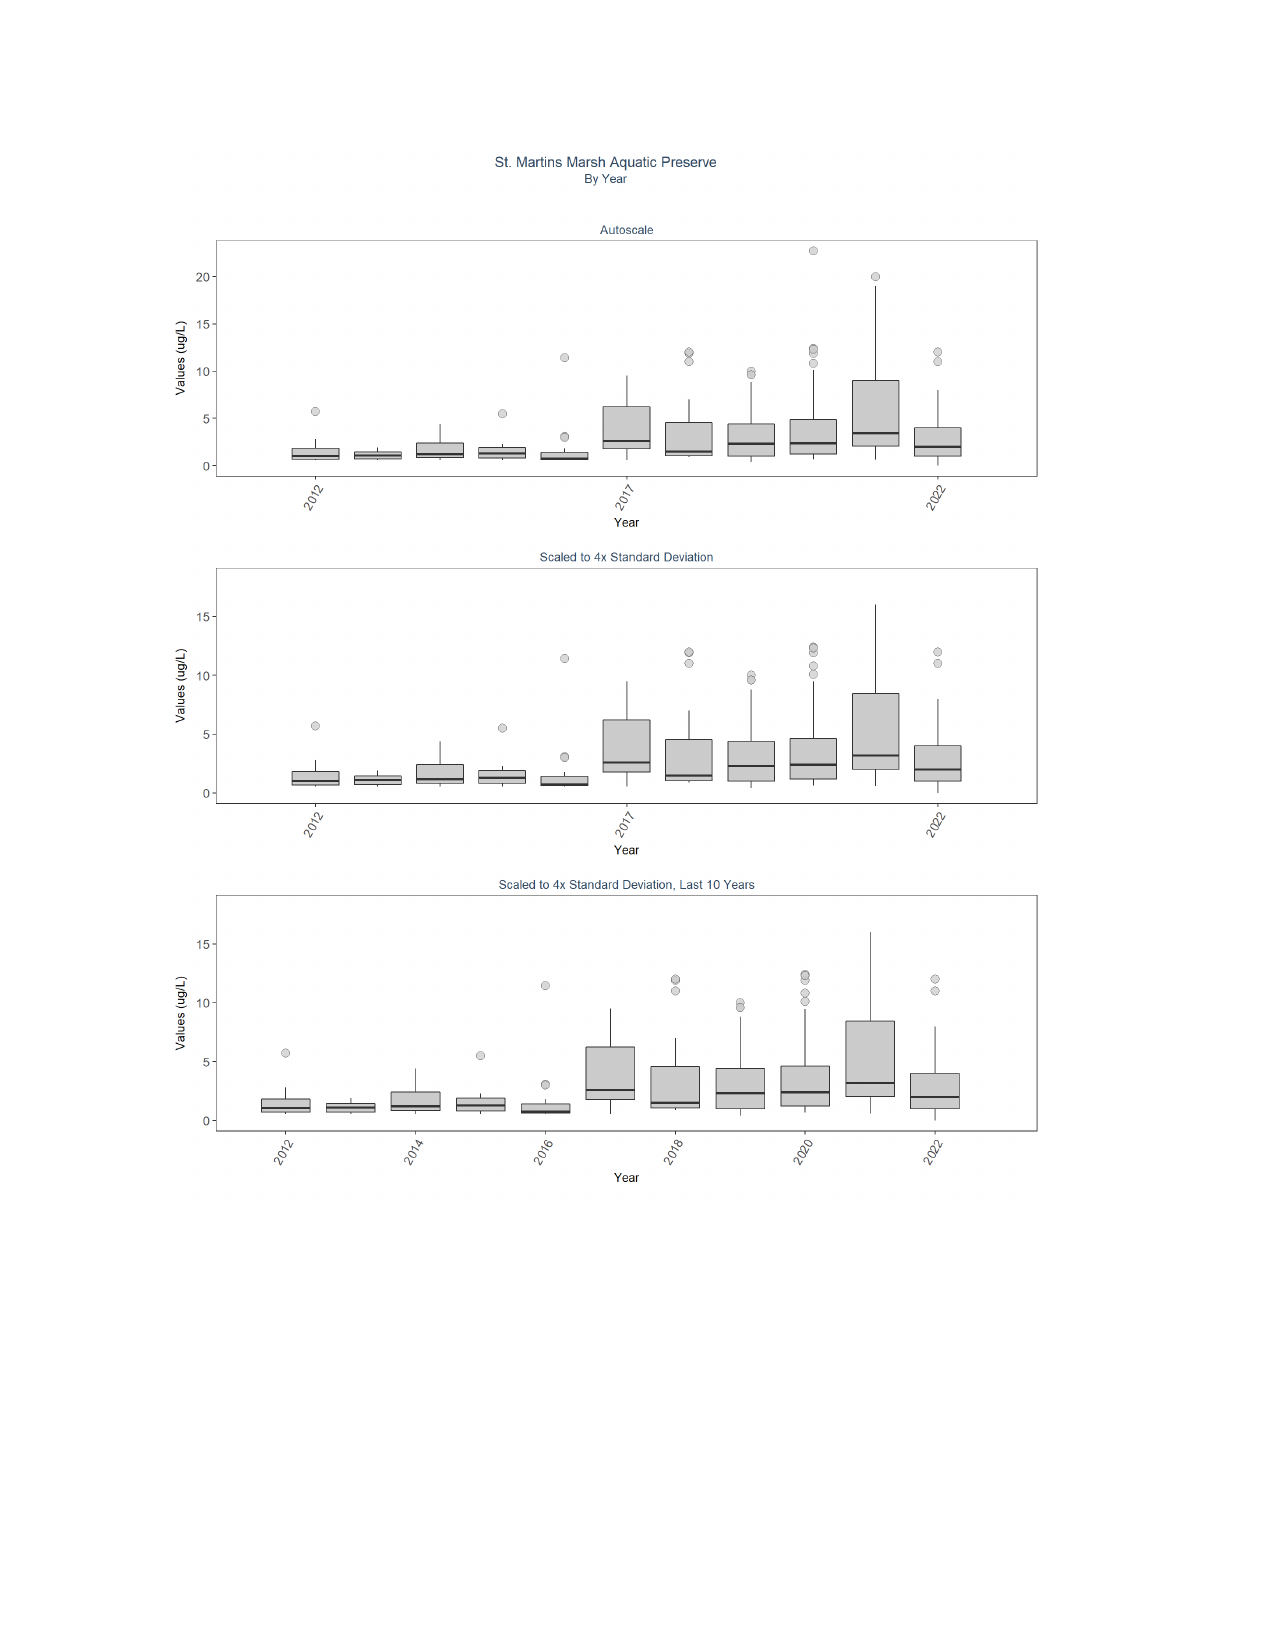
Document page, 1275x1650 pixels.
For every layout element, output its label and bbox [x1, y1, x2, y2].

picture [168, 150, 1044, 1200]
